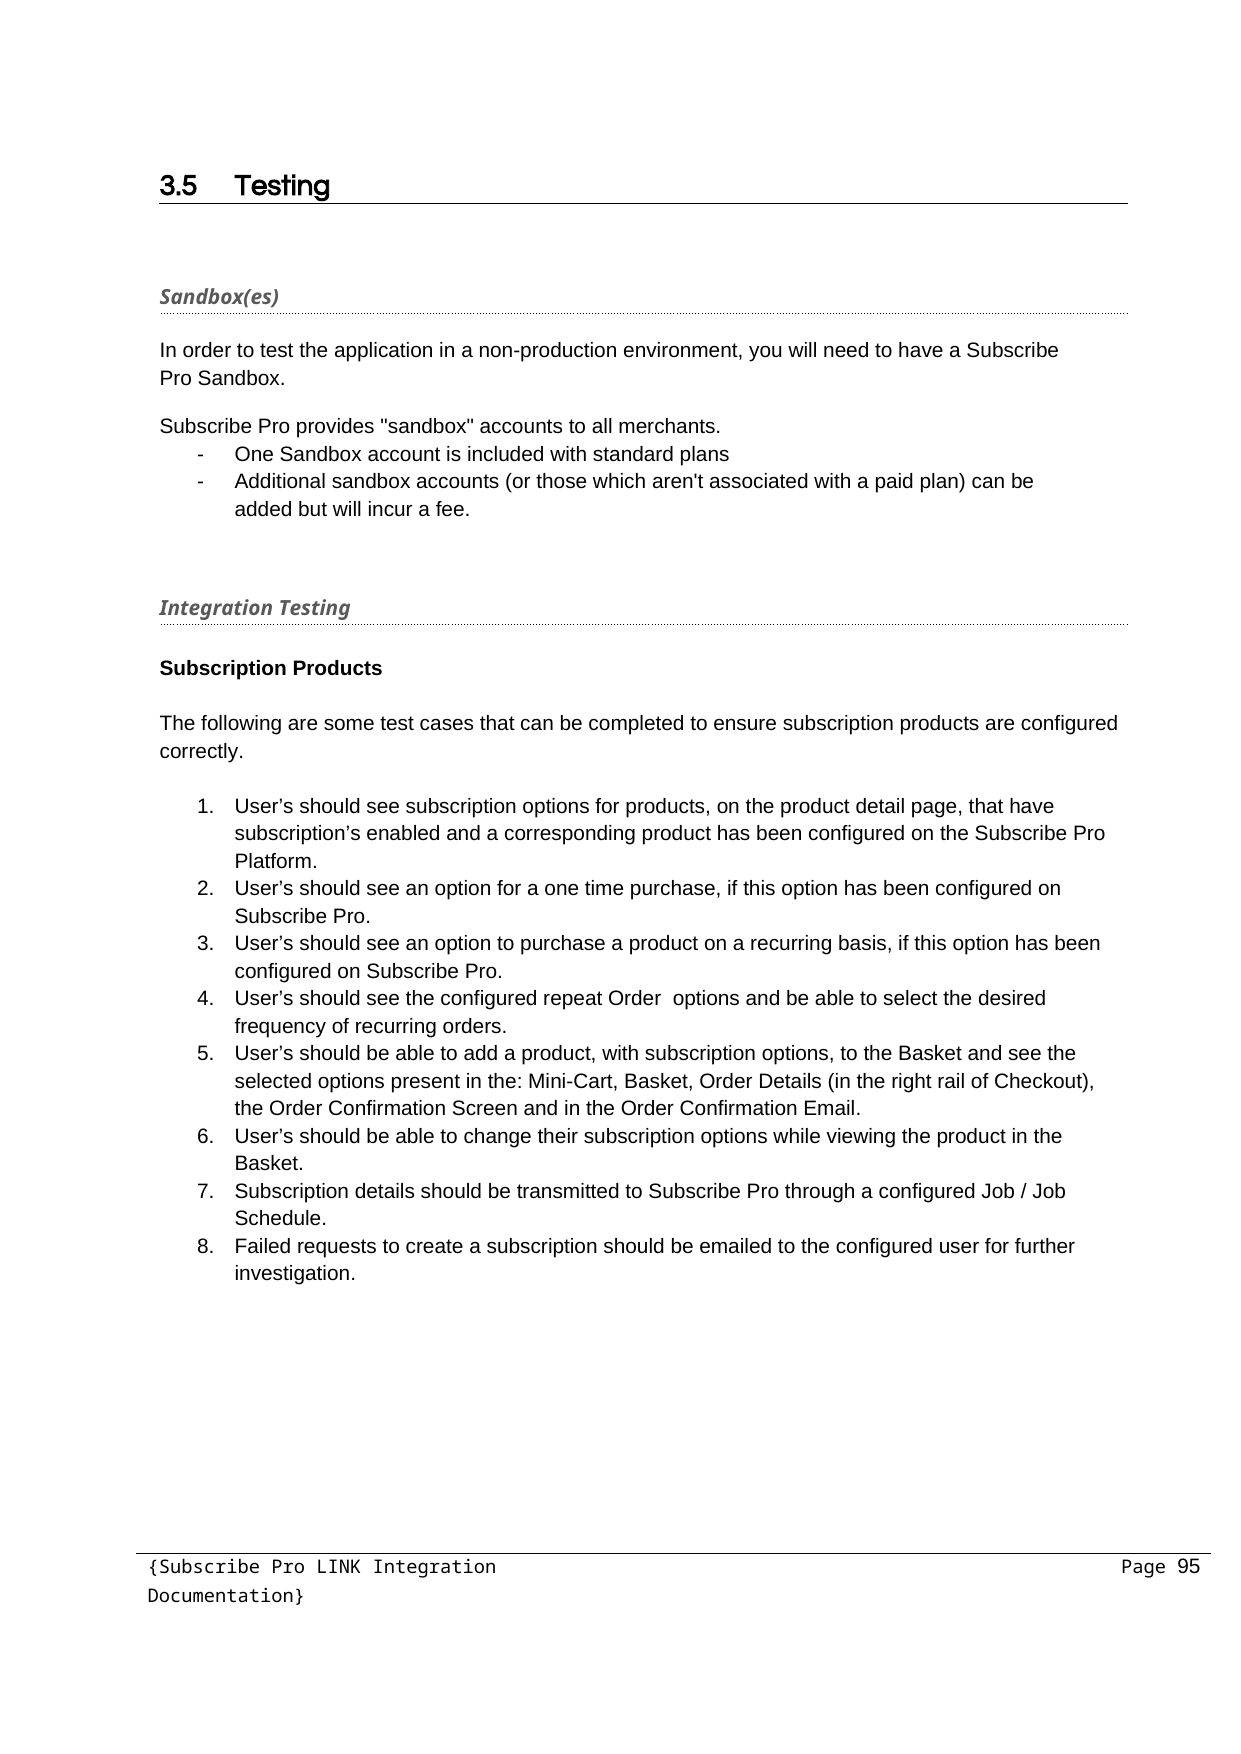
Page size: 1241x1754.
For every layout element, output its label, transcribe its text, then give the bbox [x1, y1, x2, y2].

list User’s should be able to change their subscription options while viewing the product in the Basket. [197, 1123, 1128, 1175]
list User’s should be able to add a product, with subscription options, to the Basket and see the selected options present in the: Mini-Cart, Basket, Order Details (in the right rail of Checkout), the Order Confirmation Screen and in the Order Confirmation Email. [197, 1041, 1128, 1120]
subtitle Integration Testing [159, 593, 1128, 625]
list User’s should see subscription options for products, on the product detail page, that have subscription’s enabled and a corresponding product has been configured on the Subscribe Pro Platform. [197, 793, 1128, 872]
subtitle Testing [159, 171, 1128, 203]
text The following are some test cases that can be completed to ensure subscription products are configured correctly. [159, 711, 1128, 762]
list User’s should see the configured repeat Order options and be able to select the desired frequency of recurring orders. [197, 986, 1128, 1037]
list User’s should see an option to purchase a product on a recurring basis, if this option has been configured on Subscribe Pro. [197, 931, 1128, 982]
text In order to test the application in a non-production environment, you will need to have a Subscribe Pro Sandbox. [159, 338, 1090, 390]
list One Sandbox account is included with standard plans [197, 442, 1090, 466]
list User’s should see an option for a one time purchase, if this option has been configured on Subscribe Pro. [197, 876, 1128, 927]
text Subscription Products [159, 656, 1128, 680]
list Failed requests to create a subscription should be emailed to the configured user for further investigation. [197, 1233, 1128, 1285]
subtitle Sandbox(es) [159, 282, 1128, 314]
list Additional sandbox accounts (or those which aren't associated with a paid plan) can be added but will incur a fee. [197, 469, 1090, 521]
list Subscription details should be transmitted to Subscribe Pro through a configured Job / Job Schedule. [197, 1178, 1128, 1230]
text Subscribe Pro provides "sandbox" accounts to all merchants. [159, 414, 1090, 438]
